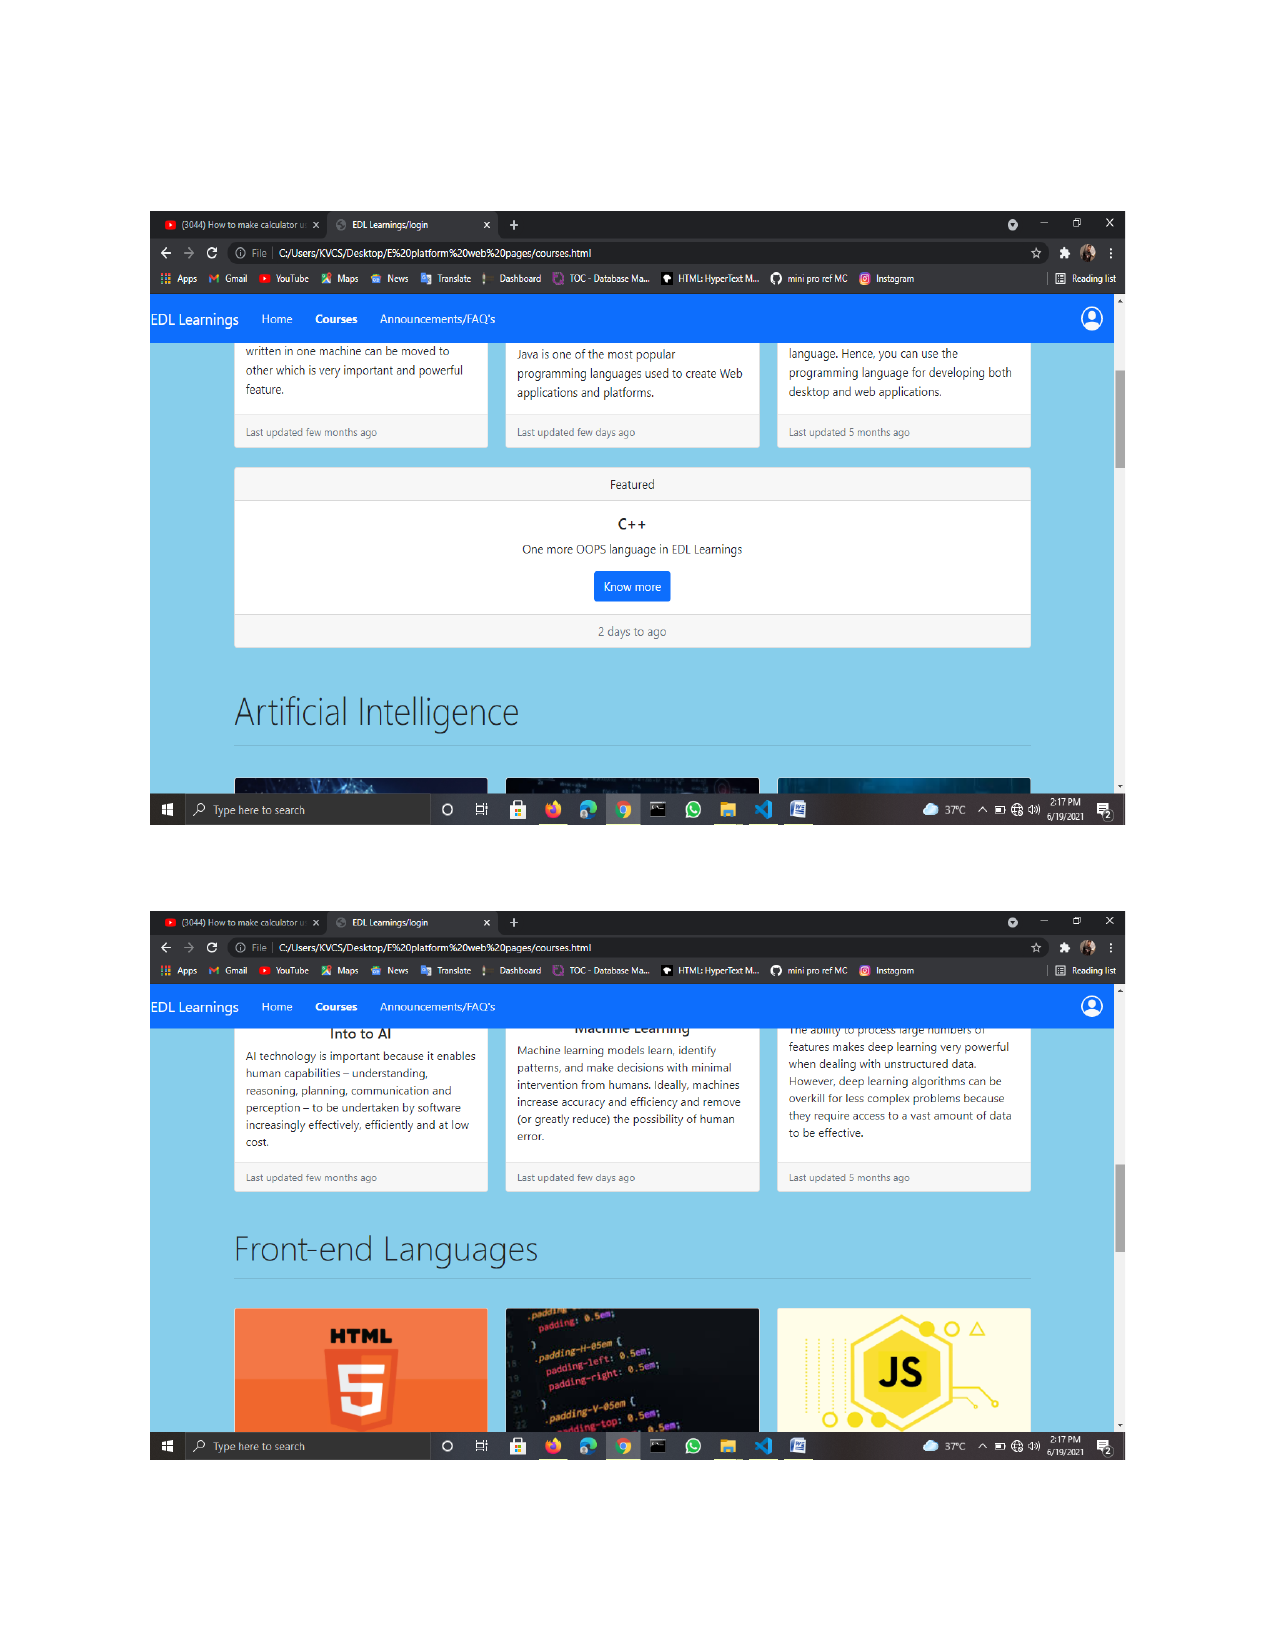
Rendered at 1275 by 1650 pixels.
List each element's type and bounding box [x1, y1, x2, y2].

picture [150, 211, 1125, 825]
picture [150, 911, 1125, 1460]
